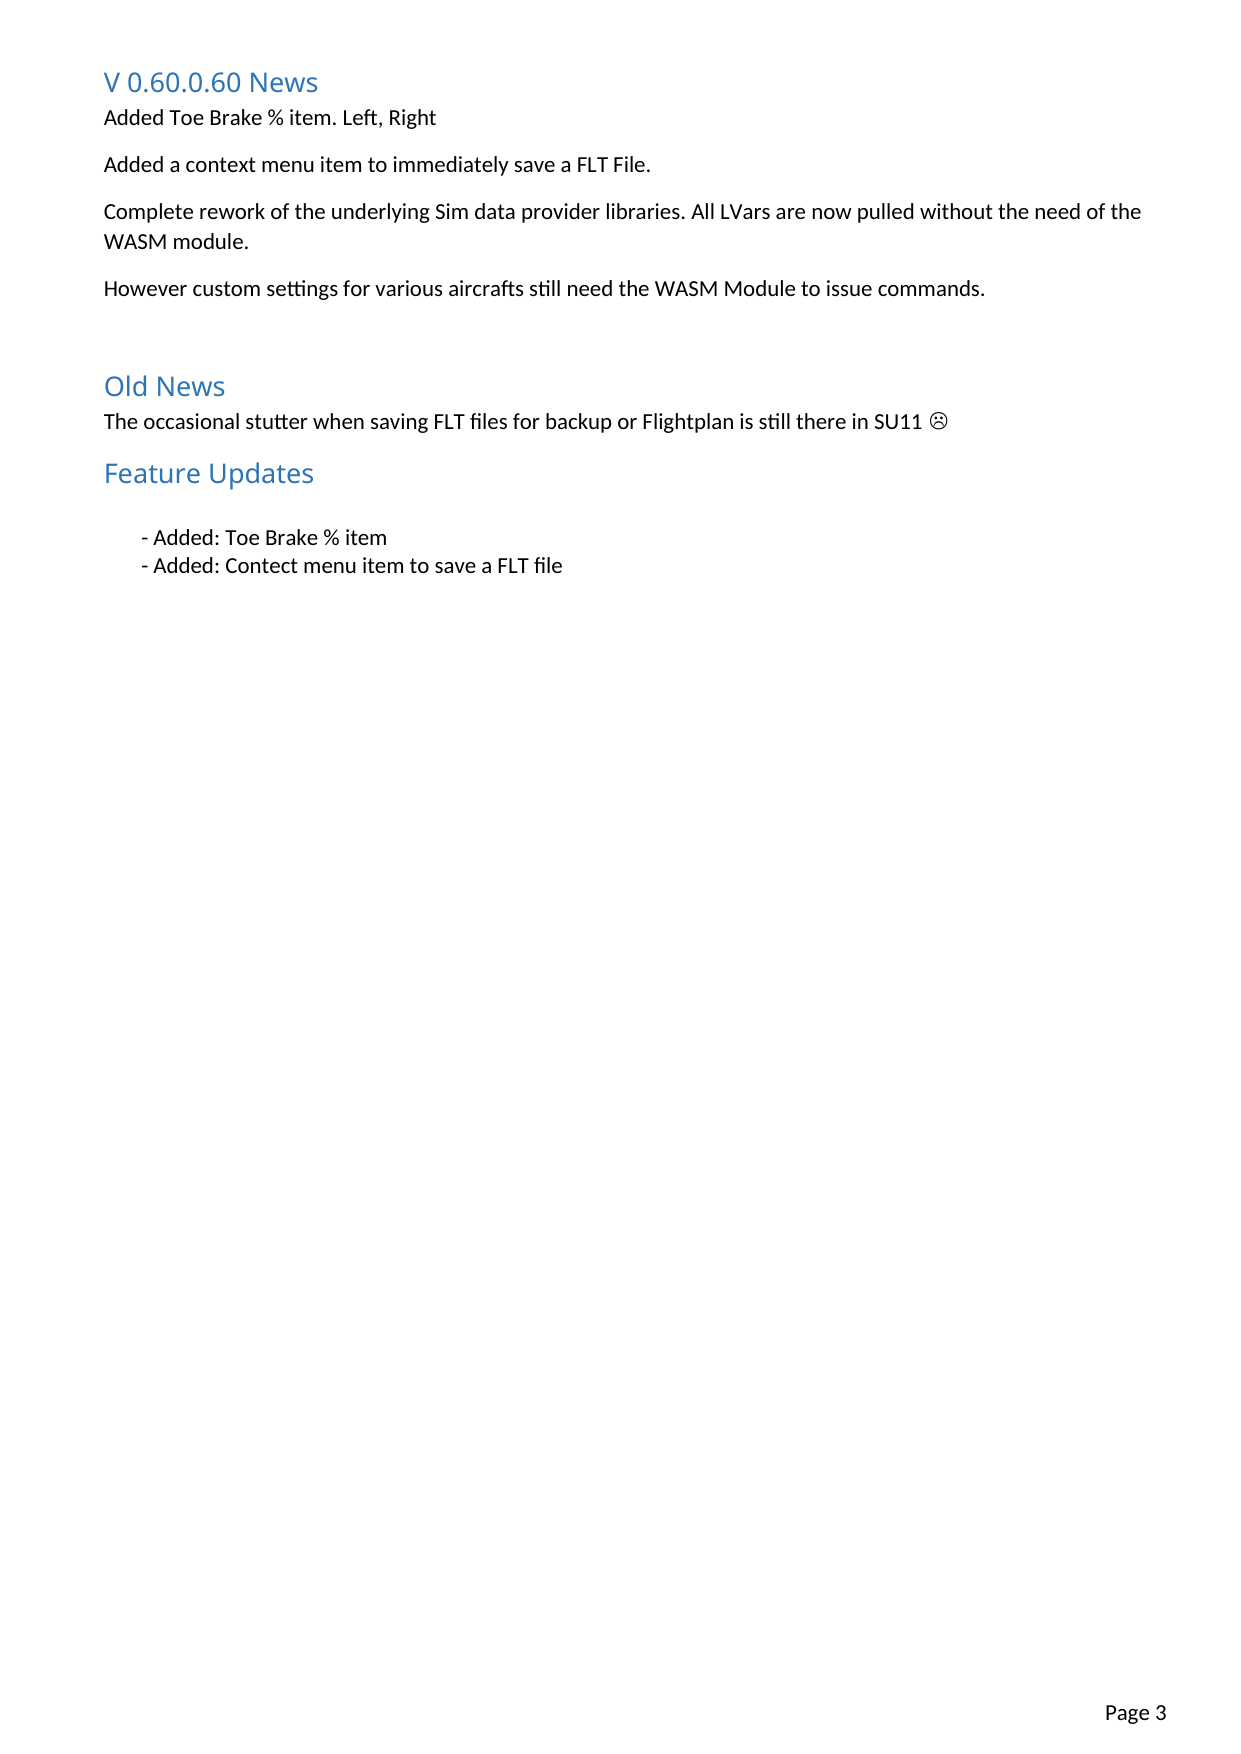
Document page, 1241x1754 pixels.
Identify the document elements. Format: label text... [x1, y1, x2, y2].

text The occasional stutter when saving FLT files for backup or Flightplan is still there in SU11 [103, 407, 1167, 435]
subtitle Old News [103, 368, 1167, 404]
subtitle Feature Updates [103, 454, 1167, 491]
text Added Toe Brake % item. Left, Right [103, 103, 1167, 131]
subtitle V 0.60.0.60 News [103, 63, 1167, 100]
text Complete rework of the underlying Sim data provider libraries. All LVars are now pulled without the need of the WASM module. [103, 197, 1167, 255]
text Added a context menu item to immediately save a FLT File. [103, 150, 1167, 178]
text - Added: Toe Brake % item - Added: Contect menu item to save a FLT file [141, 523, 1167, 579]
text However custom settings for various aircrafts still need the WASM Module to issue commands. [103, 274, 1167, 302]
